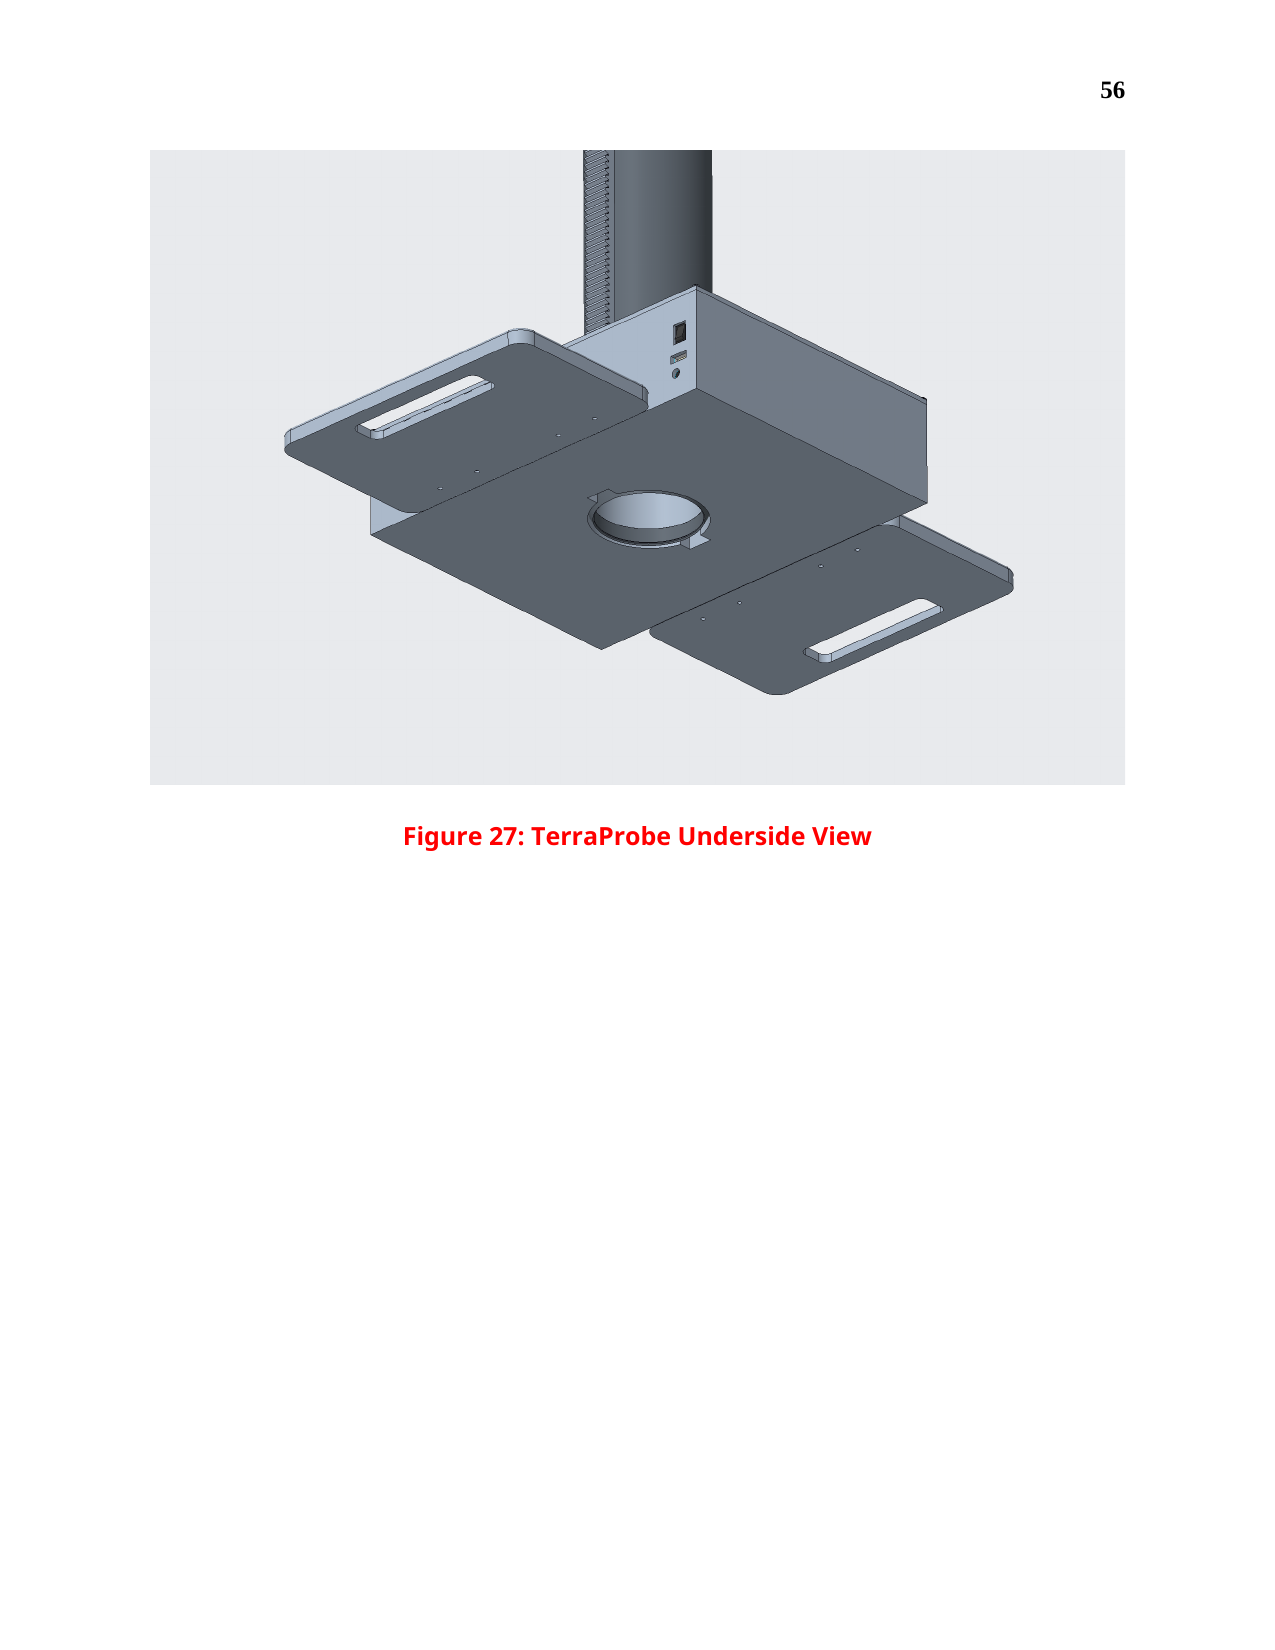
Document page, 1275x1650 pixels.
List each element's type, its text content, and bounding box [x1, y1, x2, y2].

text Figure 27: TerraProbe Underside View [150, 818, 1125, 852]
picture [150, 150, 1125, 785]
